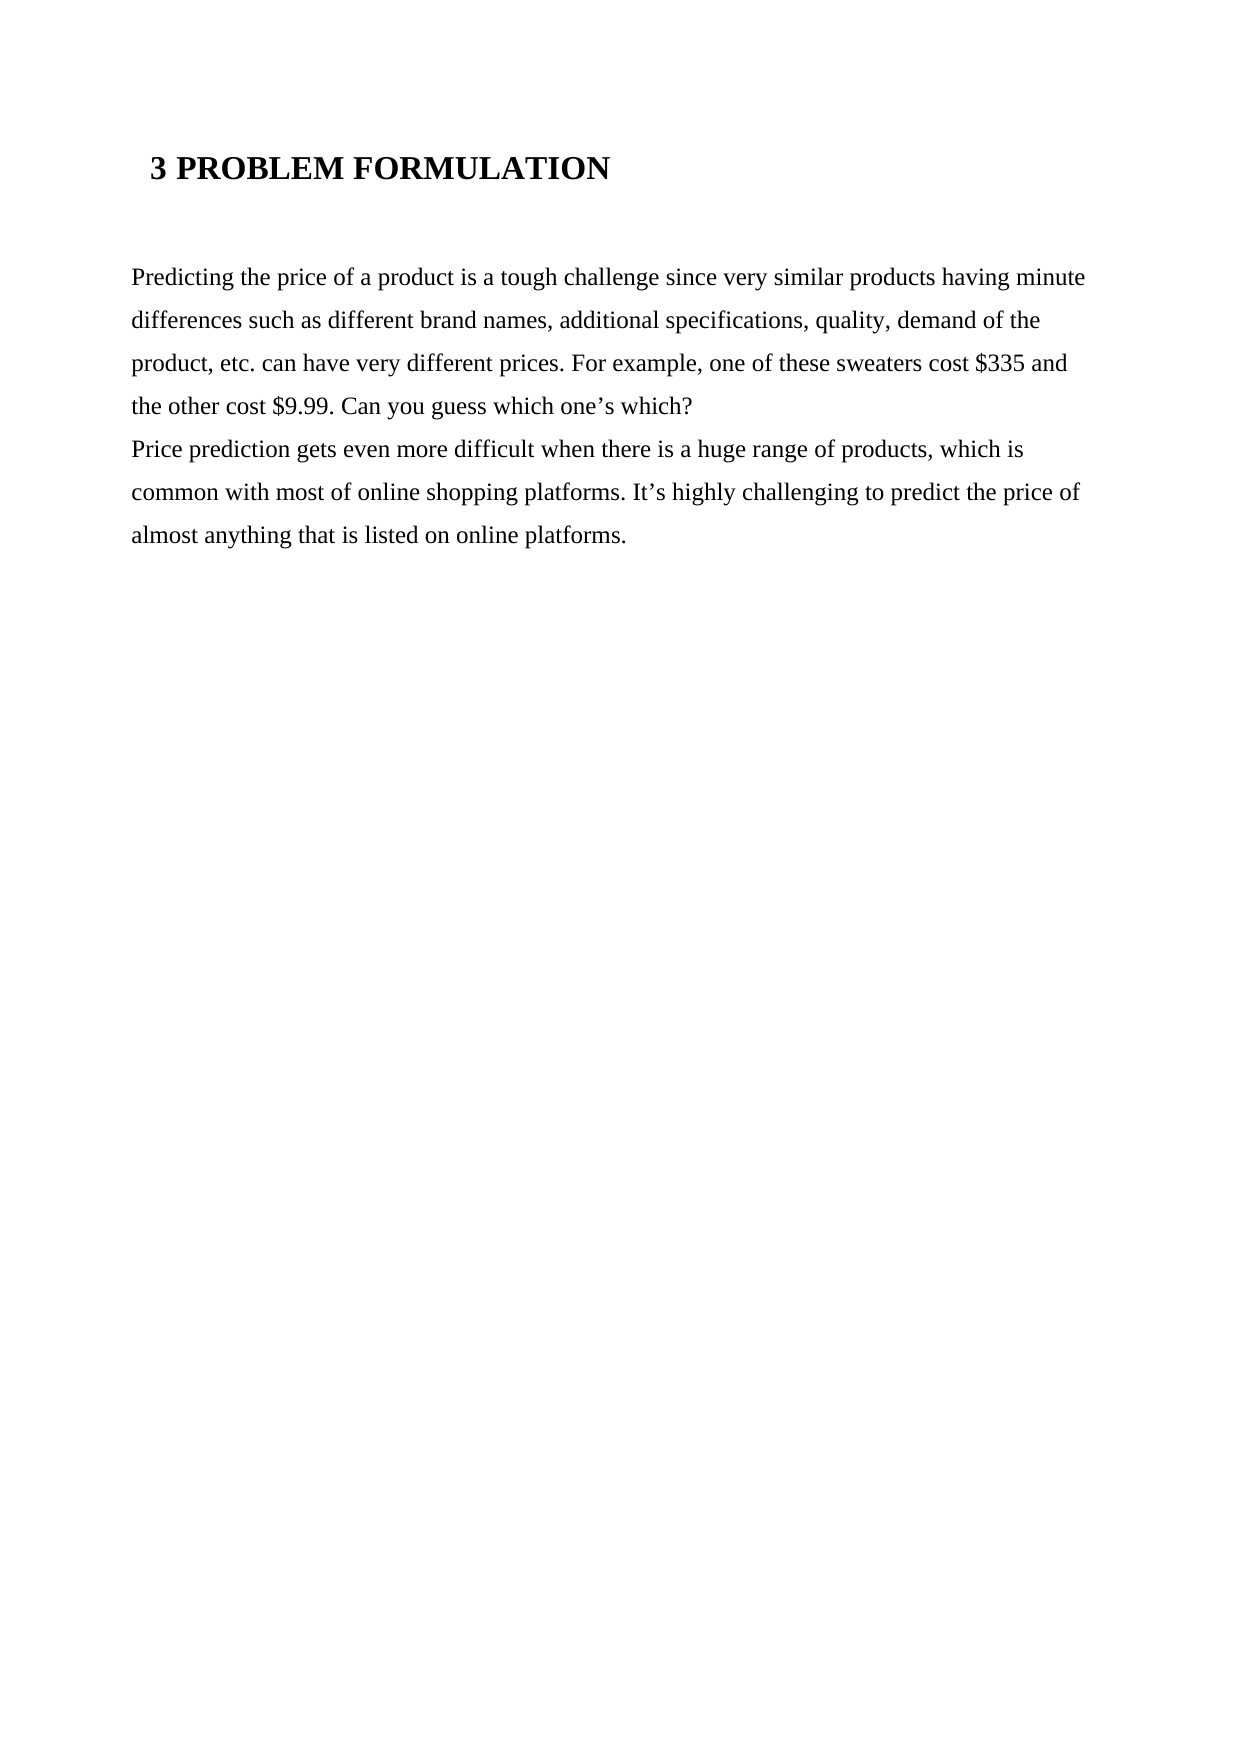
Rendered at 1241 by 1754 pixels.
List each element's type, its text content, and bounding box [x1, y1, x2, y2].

text Price prediction gets even more difficult when there is a huge range of products, which is common with most of online shopping platforms. It’s highly challenging to predict the price of almost anything that is listed on online platforms. [131, 434, 1103, 549]
subtitle PROBLEM FORMULATION [150, 148, 1103, 186]
text Predicting the price of a product is a tough challenge since very similar products having minute differences such as different brand names, additional specifications, quality, demand of the product, etc. can have very different prices. For example, one of these sweaters cost $335 and the other cost $9.99. Can you guess which one’s which? [131, 262, 1103, 420]
